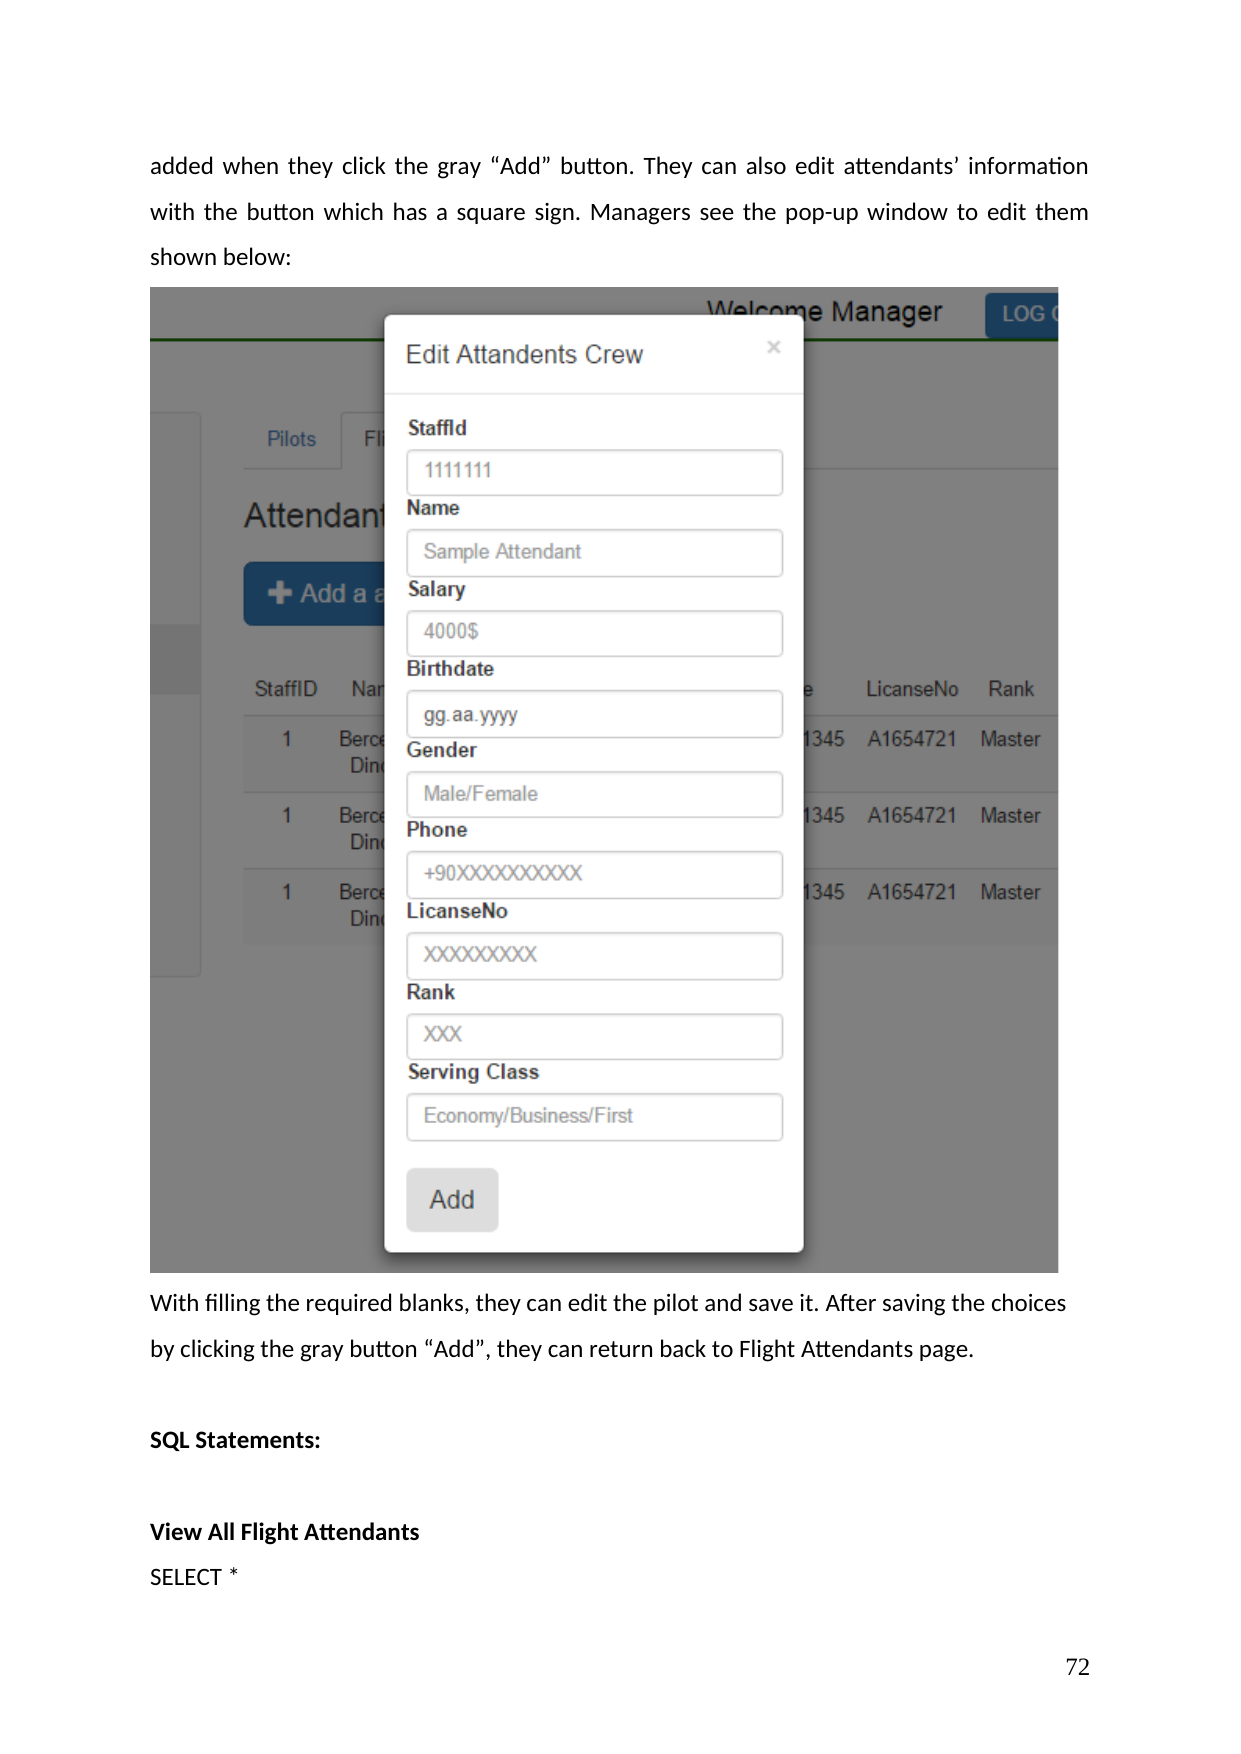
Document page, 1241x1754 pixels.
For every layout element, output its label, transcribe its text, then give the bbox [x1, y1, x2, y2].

picture [150, 287, 1059, 1273]
text SQL Statements: [150, 1424, 1090, 1455]
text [150, 150, 1090, 272]
text SELECT * [150, 1561, 1090, 1592]
text View All Flight Attendants [150, 1516, 1090, 1546]
text With filling the required blanks, they can edit the pilot and save it. After saving the choices by clicking the gray button “Add”, they can return back to Flight Attendants page. [150, 1287, 1090, 1363]
